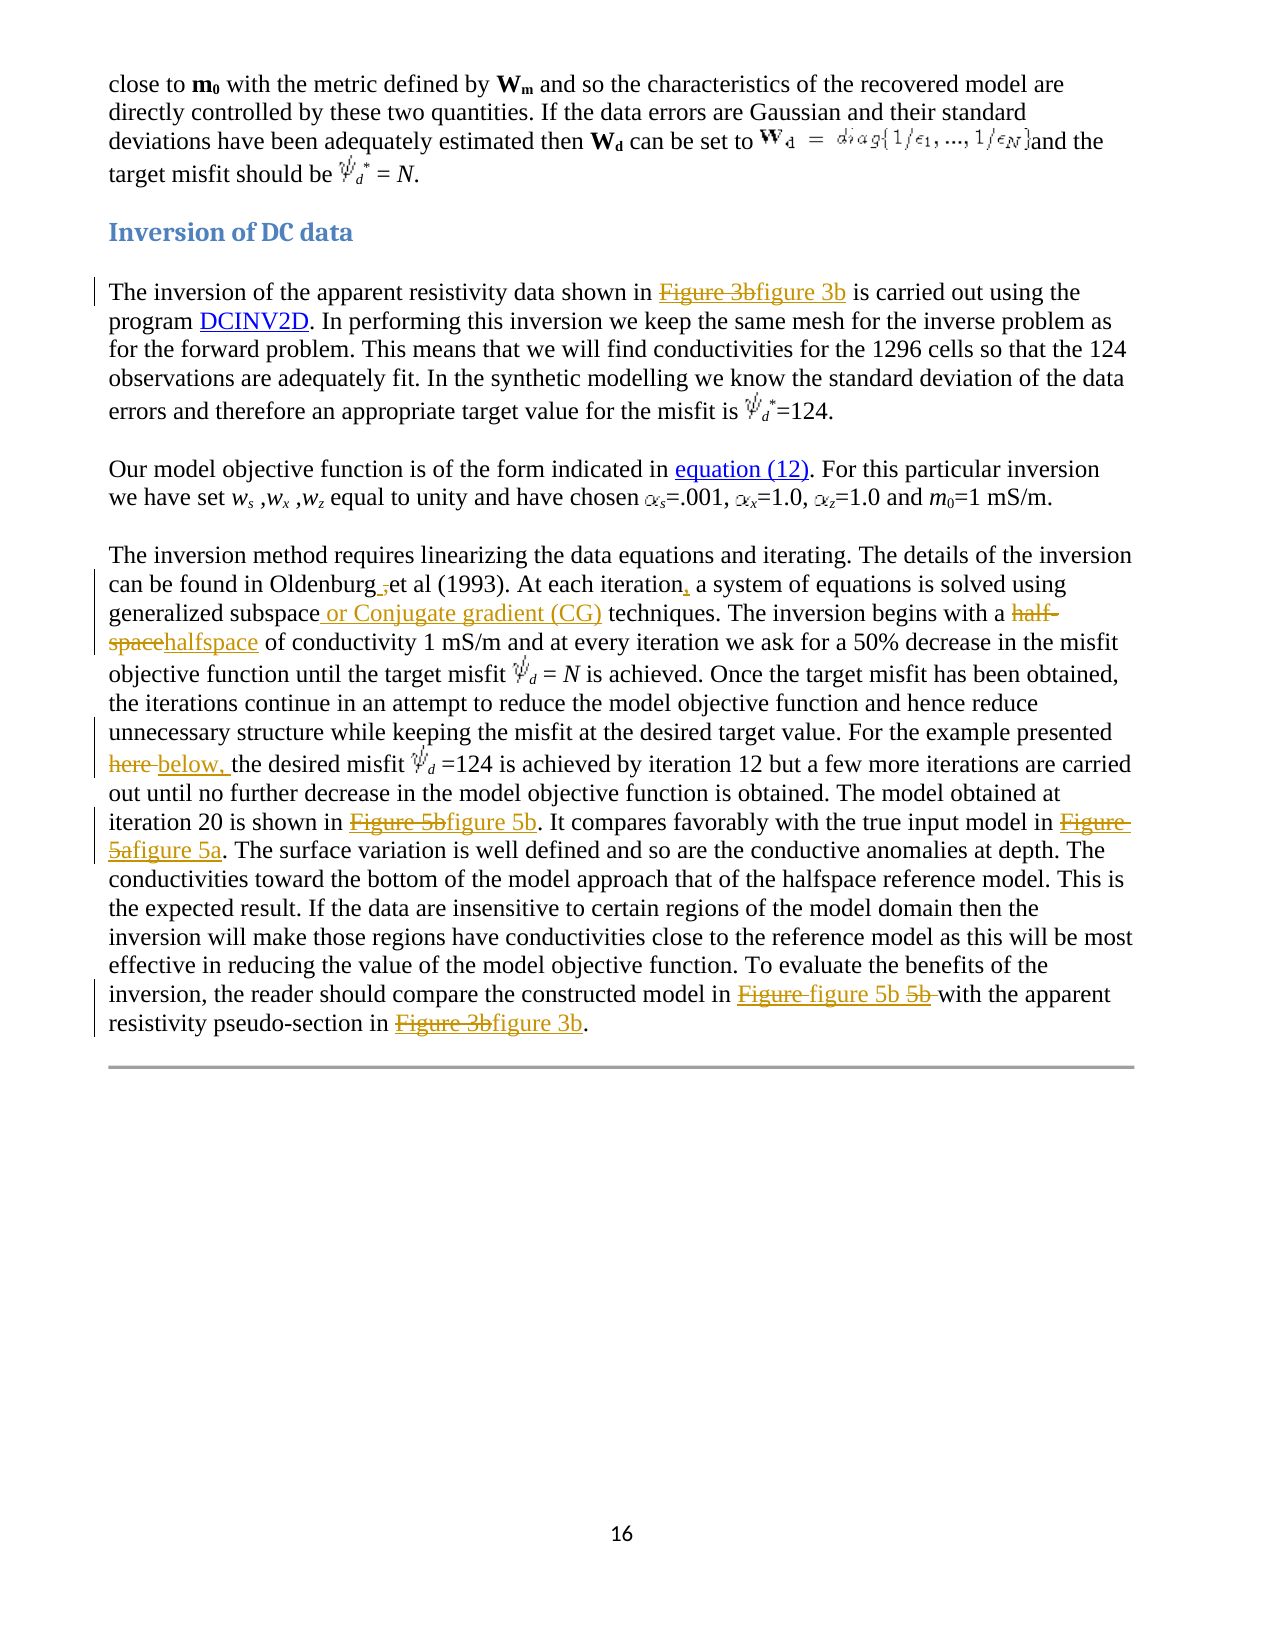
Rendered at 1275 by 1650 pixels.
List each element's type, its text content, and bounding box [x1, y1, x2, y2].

text The inversion of the apparent resistivity data shown in is carried out using the program DCINV2D. In performing this inversion we keep the same mesh for the inverse problem as for the forward problem. This means that we will find conductivities for the 1296 cells so that the 124 observations are adequately fit. In the synthetic modelling we know the standard deviation of the data errors and therefore an appropriate target value for the misfit is d*=124. [108, 277, 1134, 424]
picture [814, 495, 830, 506]
picture [735, 495, 751, 506]
picture [745, 392, 762, 419]
picture [645, 495, 660, 506]
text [108, 69, 1134, 187]
picture [338, 155, 356, 182]
text Our model objective function is of the form indicated in equation (12). For this particular inversion we have set ws ,wx ,wz equal to unity and have chosen s=.001, x=1.0, z=1.0 and m0=1 mS/m. [108, 454, 1134, 511]
text The inversion method requires linearizing the data equations and iterating. The details of the inversion can be found in Oldenburget al (1993). At each iteration a system of equations is solved using generalized subspace techniques. The inversion begins with a of conductivity 1 mS/m and at every iteration we ask for a 50% decrease in the misfit objective function until the target misfit d = N is achieved. Once the target misfit has been obtained, the iterations continue in an attempt to reduce the model objective function and hence reduce unnecessary structure while keeping the misfit at the desired target value. For the example presented the desired misfit d =124 is achieved by iteration 12 but a few more iterations are carried out until no further decrease in the model objective function is obtained. The model obtained at iteration 20 is shown in . It compares favorably with the true input model in . The surface variation is well defined and so are the conductive anomalies at depth. The conductivities toward the bottom of the model approach that of the halfspace reference model. This is the expected result. If the data are insensitive to certain regions of the model domain then the inversion will make those regions have conductivities close to the reference model as this will be most effective in reducing the value of the model objective function. To evaluate the benefits of the inversion, the reader should compare the constructed model in with the apparent resistivity pseudo-section in . [108, 540, 1134, 1037]
picture [759, 128, 1031, 150]
picture [512, 655, 529, 683]
subtitle Inversion of DC data [108, 217, 1134, 248]
picture [411, 745, 428, 773]
